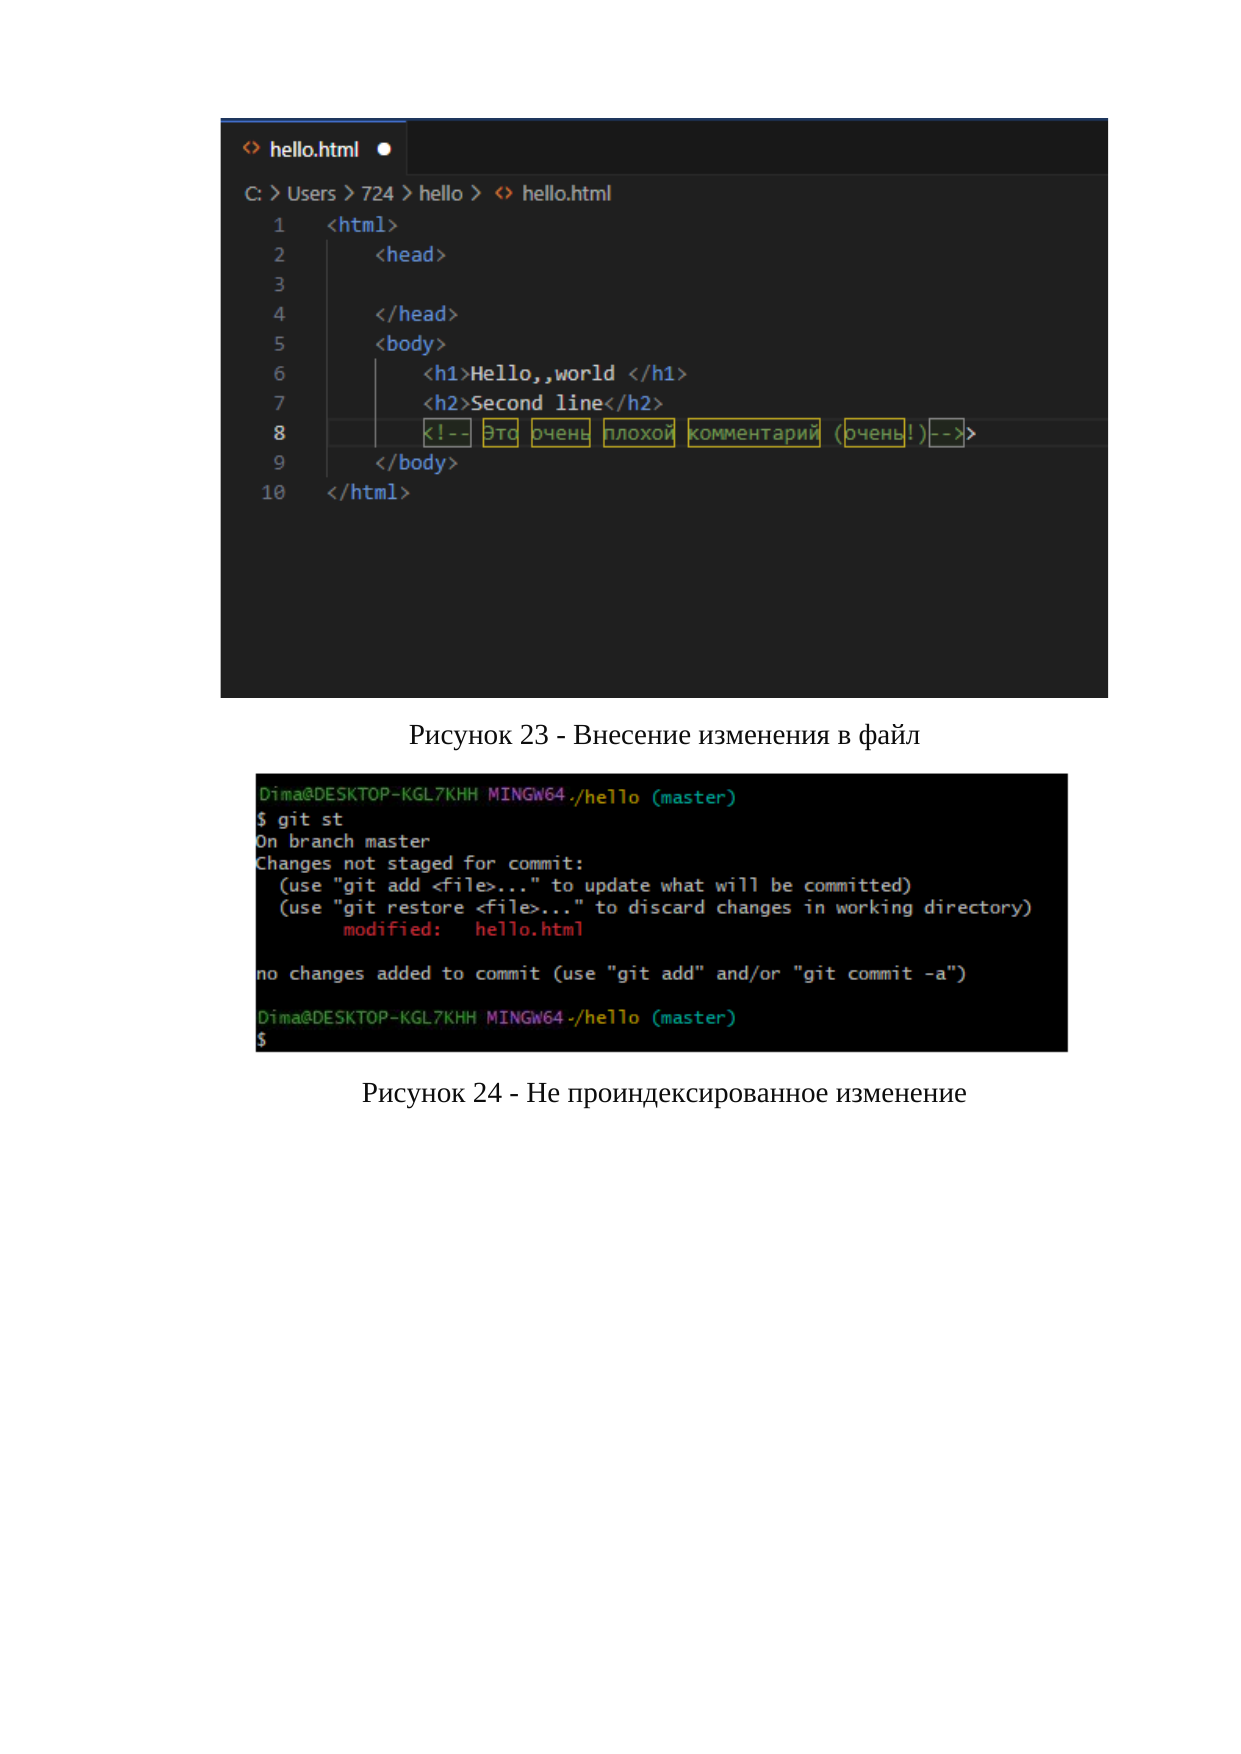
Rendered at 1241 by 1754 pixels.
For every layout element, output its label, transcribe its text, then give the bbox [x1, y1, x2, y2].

text Рисунок 23 - Внесение изменения в файл [177, 717, 1152, 750]
text Рисунок 24 - Не проиндексированное изменение [177, 1075, 1152, 1108]
picture [220, 118, 1109, 698]
picture [253, 767, 1076, 1057]
